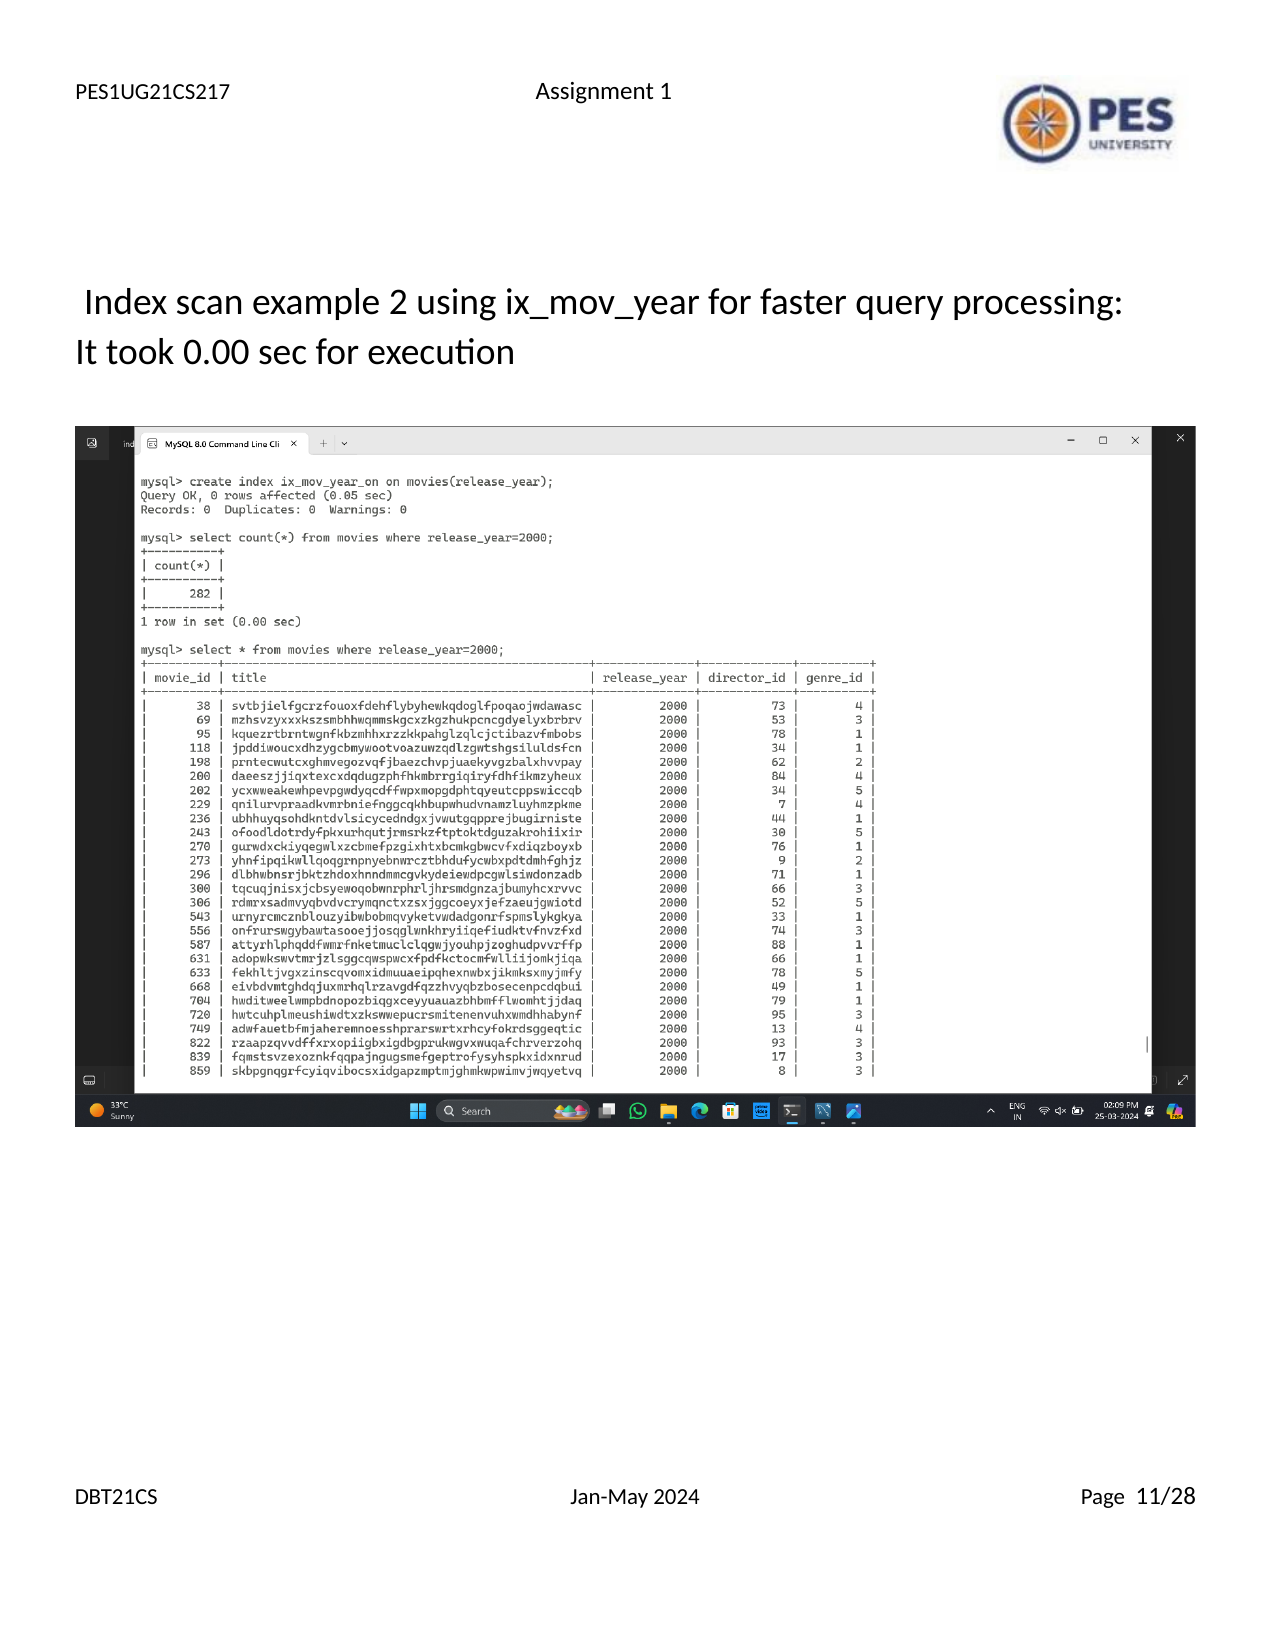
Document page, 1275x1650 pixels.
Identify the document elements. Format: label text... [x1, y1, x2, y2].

picture [75, 426, 1196, 1127]
picture [995, 75, 1201, 174]
text It took 0.00 sec for execution [75, 328, 1196, 374]
text Index scan example 2 using ix_mov_year for faster query processing: [76, 278, 1140, 324]
